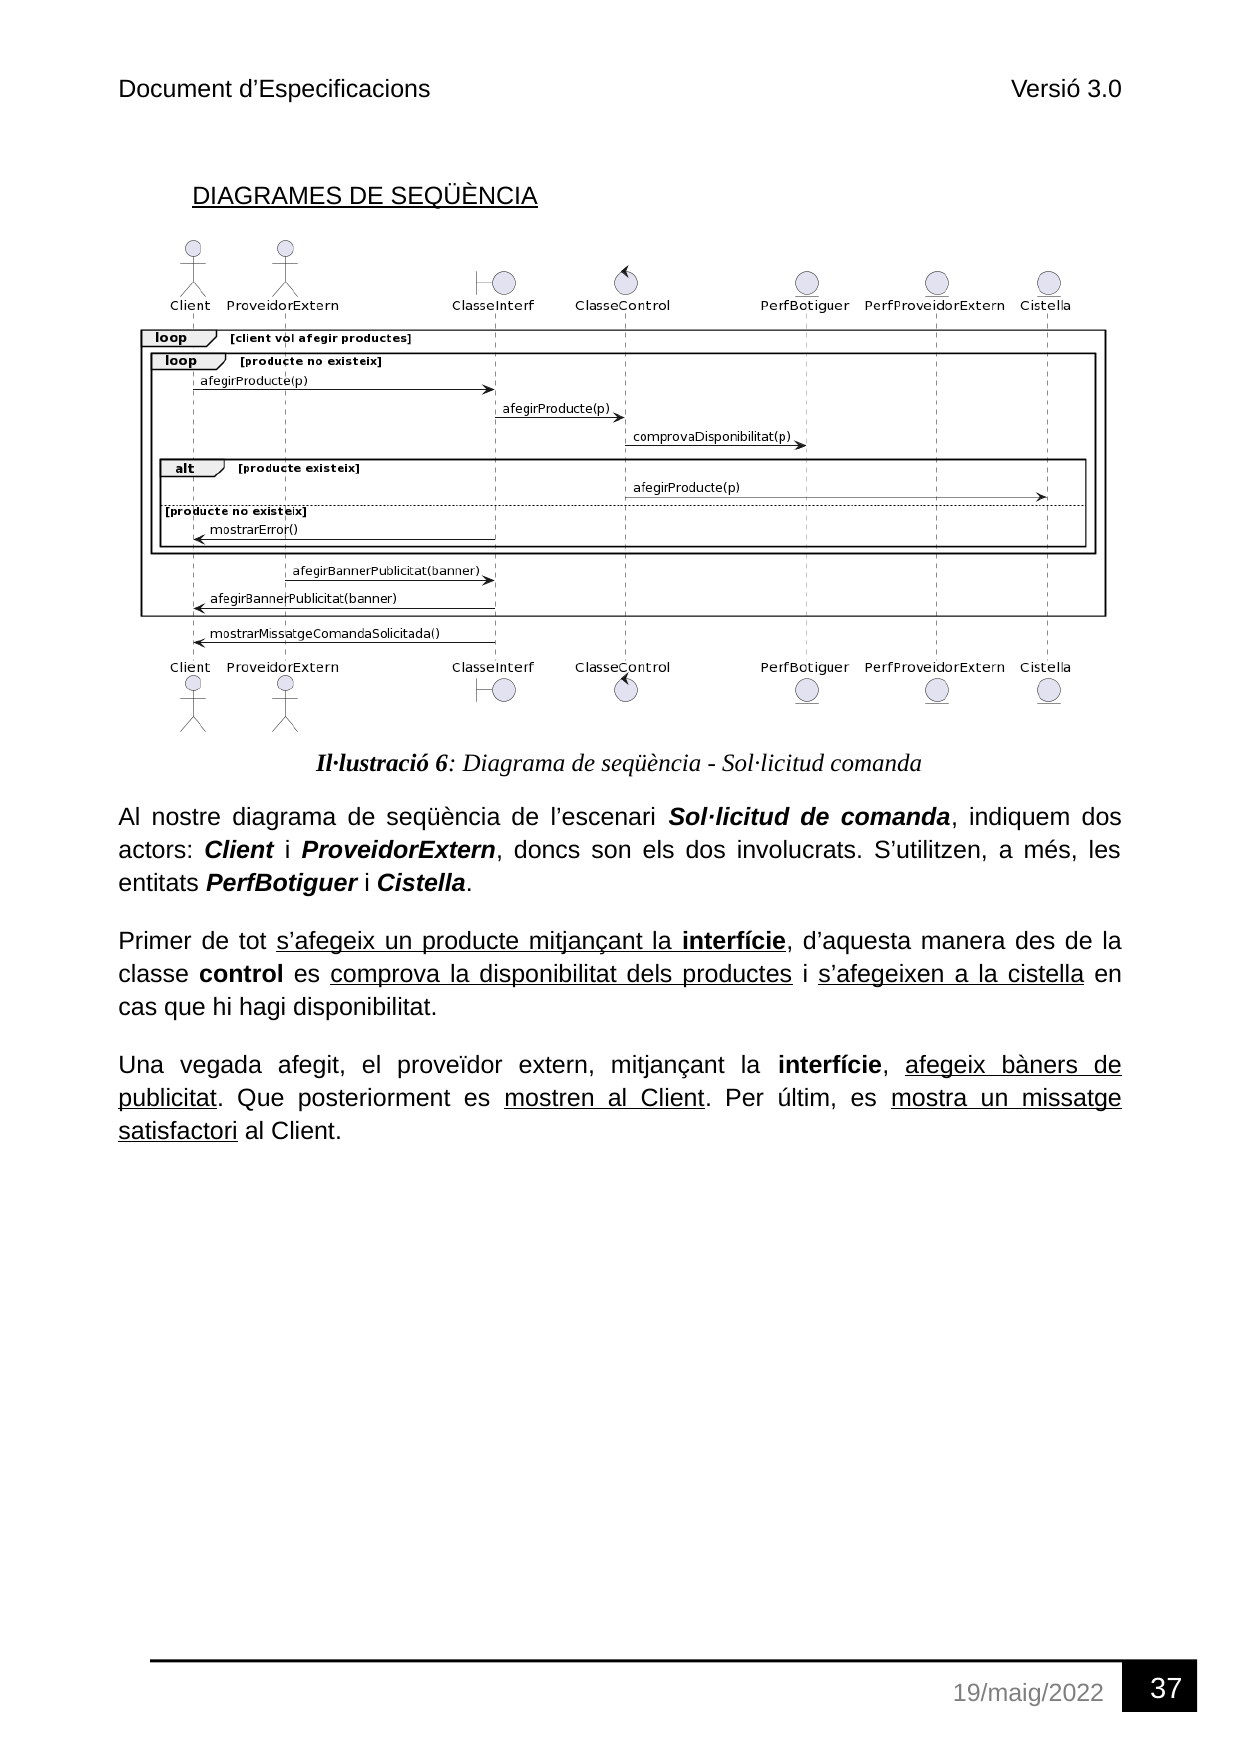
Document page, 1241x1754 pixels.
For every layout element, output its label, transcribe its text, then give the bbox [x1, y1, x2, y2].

subtitle DIAGRAMES DE SEQÜÈNCIA [192, 181, 1122, 210]
text Una vegada afegit, el proveïdor extern, mitjançant la interfície, afegeix bàners de publicitat. Que posteriorment es mostren al Client. Per últim, es mostra un missatge satisfactori al Client. [118, 1050, 1122, 1145]
picture [131, 235, 1109, 736]
text Al nostre diagrama de seqüència de l’escenari Sol·licitud de comanda, indiquem dos actors: Client i ProveidorExtern, doncs son els dos involucrats. S’utilitzen, a més, les entitats PerfBotiguer i Cistella. [118, 802, 1122, 897]
text Primer de tot s’afegeix un producte mitjançant la interfície, d’aquesta manera des de la classe control es comprova la disponibilitat dels productes i s’afegeixen a la cistella en cas que hi hagi disponibilitat. [118, 926, 1122, 1021]
text Il·lustració 6: Diagrama de seqüència - Sol·licitud comanda [118, 748, 1122, 777]
